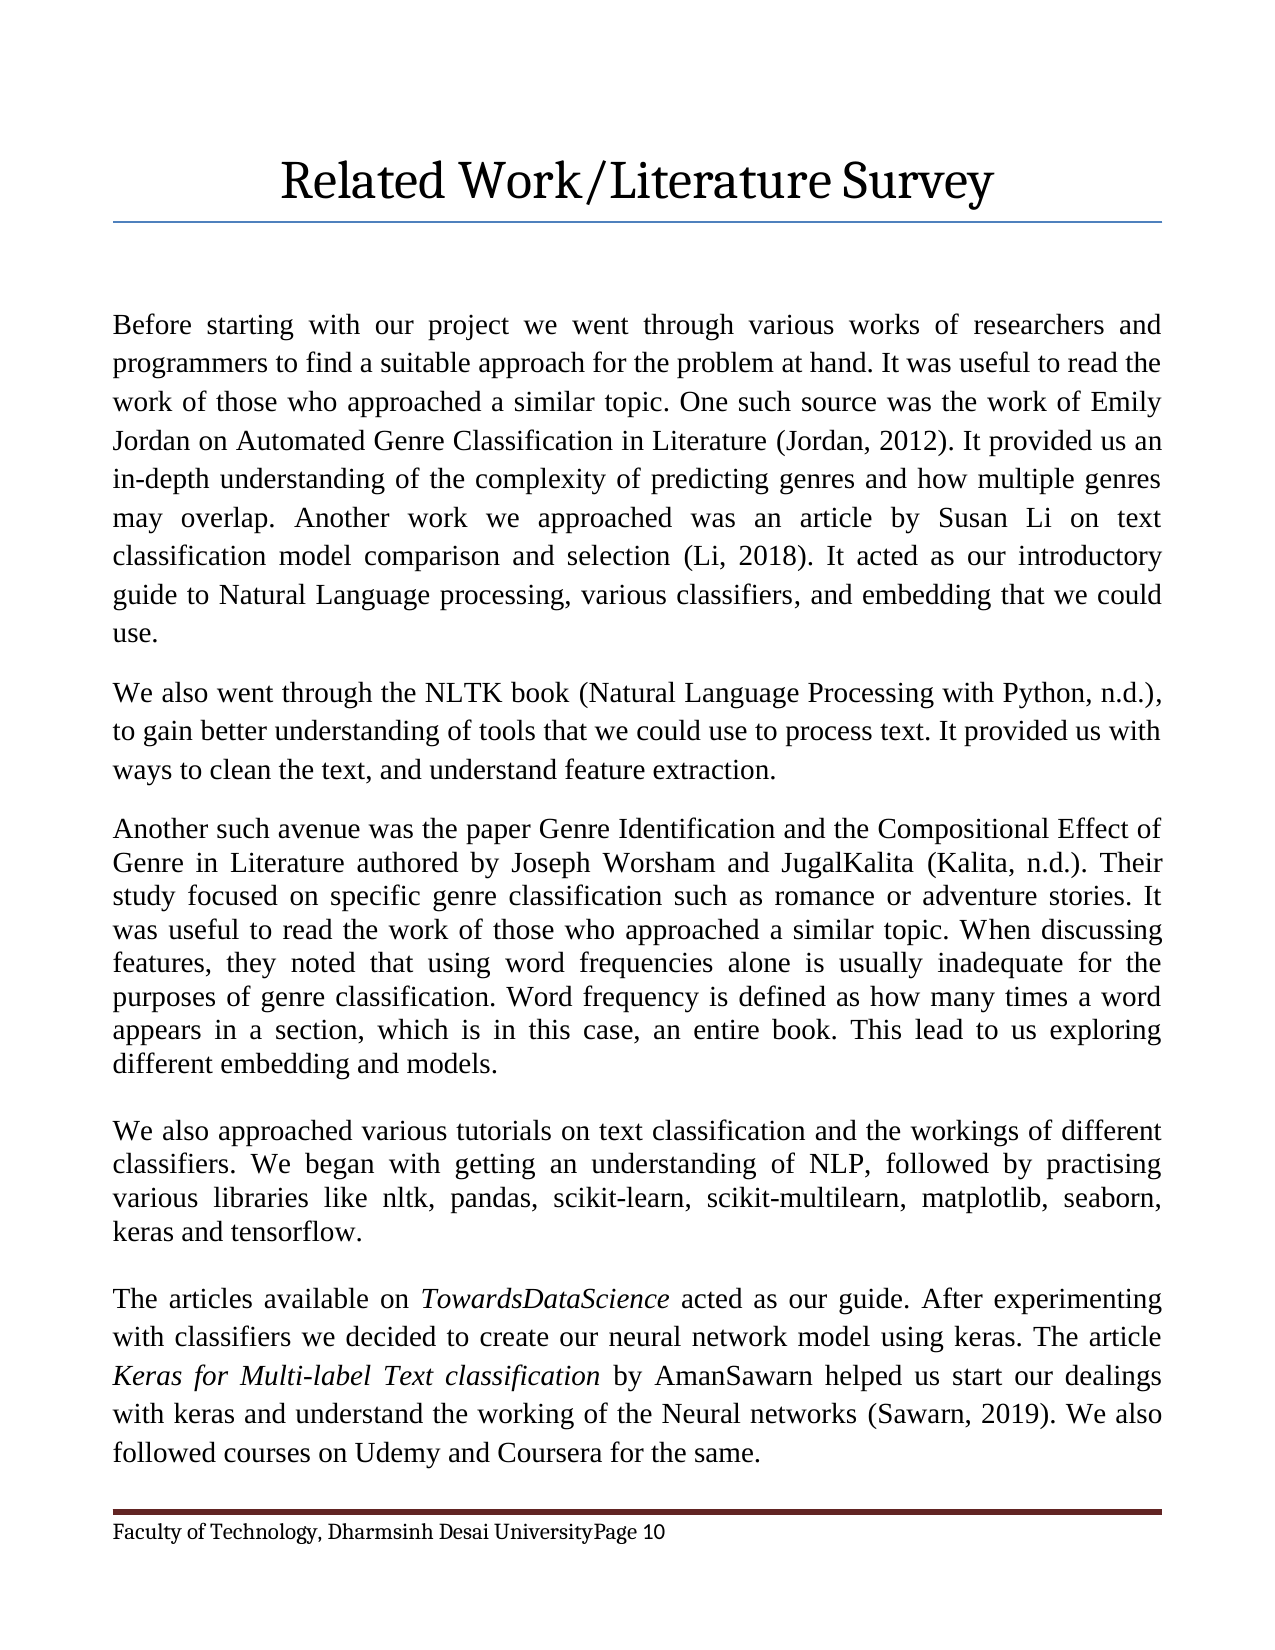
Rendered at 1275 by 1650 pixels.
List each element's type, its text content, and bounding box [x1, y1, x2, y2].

text The articles available on TowardsDataScience acted as our guide. After experimenting with classifiers we decided to create our neural network model using keras. The article Keras for Multi-label Text classification by AmanSawarn helped us start our dealings with keras and understand the working of the Neural networks . We also followed courses on Udemy and Coursera for the same. [112, 1281, 1162, 1468]
text Before starting with our project we went through various works of researchers and programmers to find a suitable approach for the problem at hand. It was useful to read the work of those who approached a similar topic. One such source was the work of Emily Jordan on Automated Genre Classification in Literature. It provided us an in-depth understanding of the complexity of predicting genres and how multiple genres may overlap. Another work we approached was an article by Susan Li on text classification model comparison and selection . It acted as our introductory guide to Natural Language processing, various classifiers, and embedding that we could use. [112, 307, 1162, 649]
text Another such avenue was the paper Genre Identification and the Compositional Effect of Genre in Literature authored by Joseph Worsham and JugalKalita . Their study focused on specific genre classification such as romance or adventure stories. It was useful to read the work of those who approached a similar topic. When discussing features, they noted that using word frequencies alone is usually inadequate for the purposes of genre classification. Word frequency is defined as how many times a word appears in a section, which is in this case, an entire book. This lead to us exploring different embedding and models. [112, 811, 1162, 1079]
text We also went through the NLTK book , to gain better understanding of tools that we could use to process text. It provided us with ways to clean the text, and understand feature extraction. [112, 675, 1162, 785]
text We also approached various tutorials on text classification and the workings of different classifiers. We began with getting an understanding of NLP, followed by practising various libraries like nltk, pandas, scikit-learn, scikit-multilearn, matplotlib, seaborn, keras and tensorflow. [112, 1113, 1162, 1247]
title Related Work/Literature Survey [112, 150, 1162, 223]
